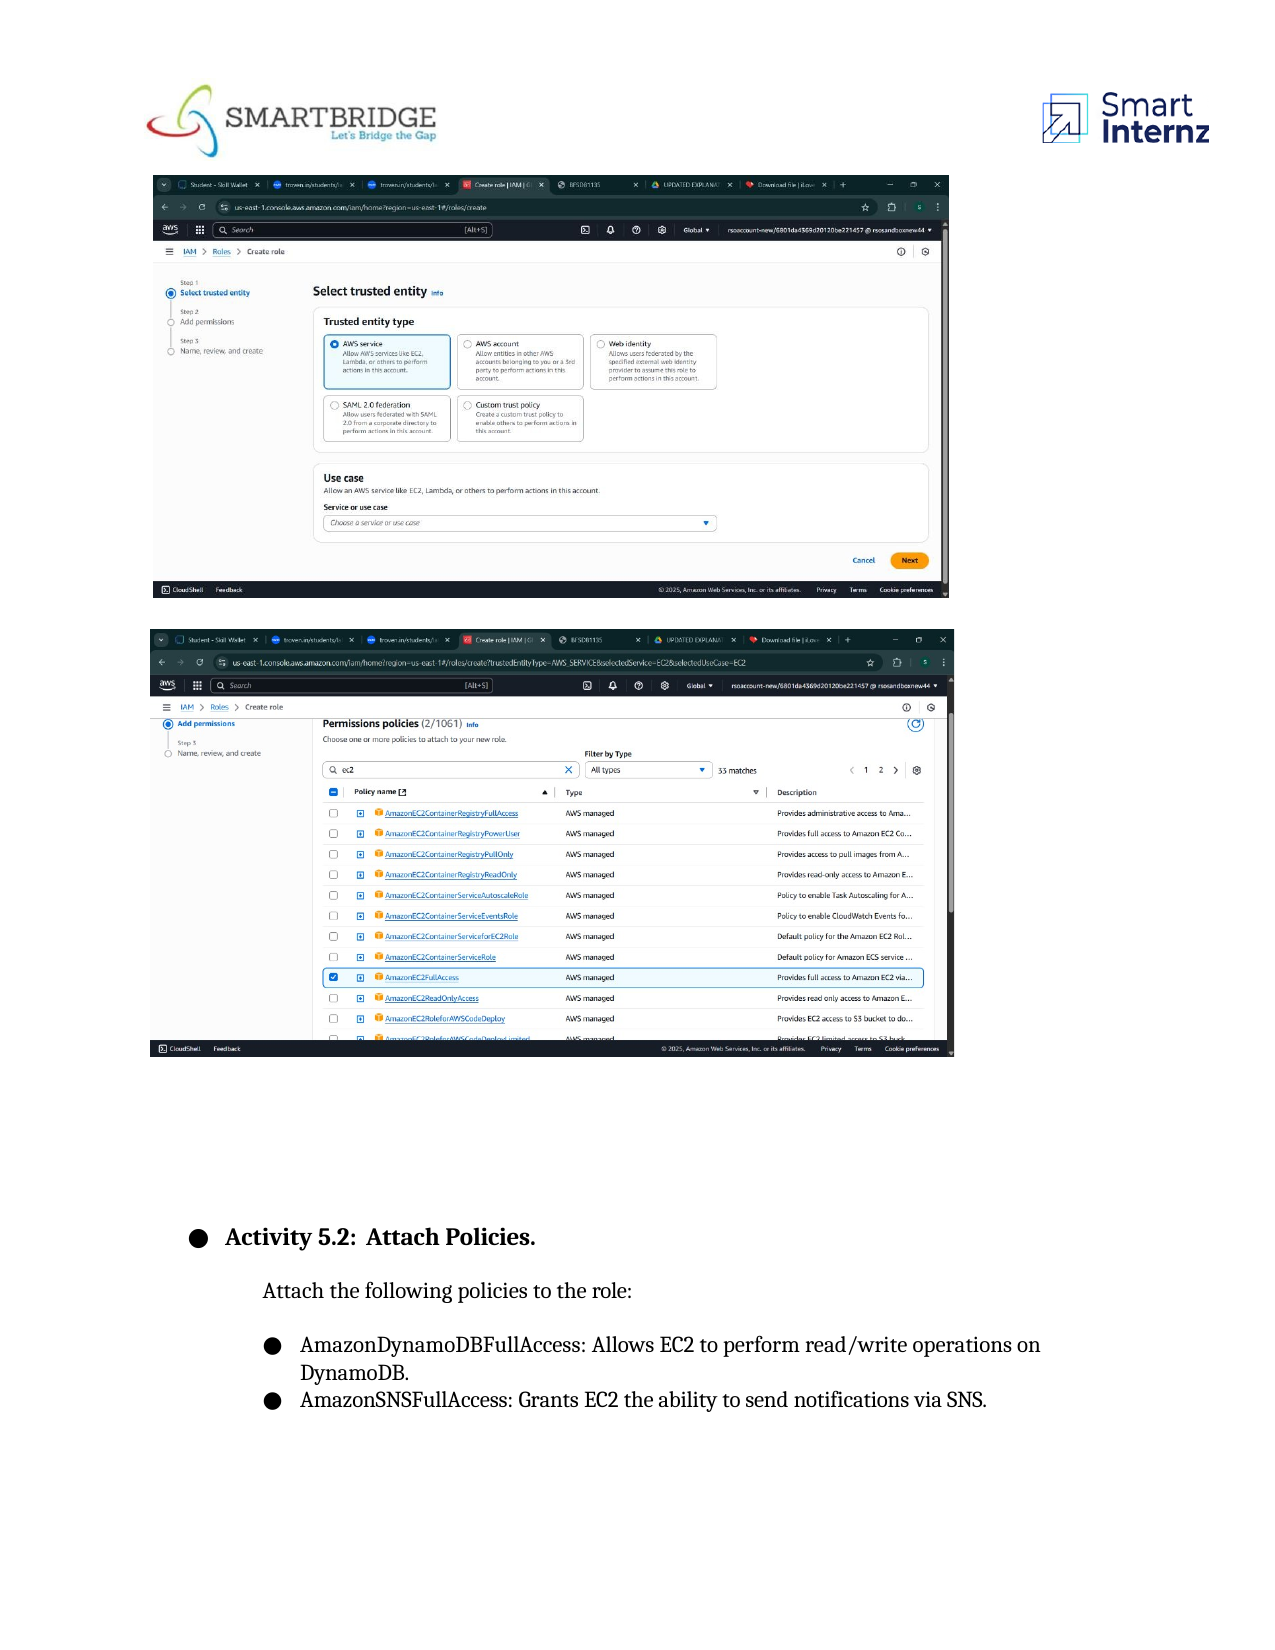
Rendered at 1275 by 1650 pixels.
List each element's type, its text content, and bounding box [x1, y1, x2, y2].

picture [150, 629, 955, 1057]
text Attach the following policies to the role: [262, 1278, 1275, 1305]
subtitle Activity 5.2: Attach Policies. [187, 1219, 1275, 1253]
picture [1042, 92, 1209, 143]
picture [143, 78, 439, 161]
picture [153, 175, 949, 598]
list AmazonSNSFullAccess: Grants EC2 the ability to send notifications via SNS. [262, 1386, 1275, 1413]
list AmazonDynamoDBFullAccess: Allows EC2 to perform read/write operations on DynamoDB. [262, 1328, 1073, 1386]
